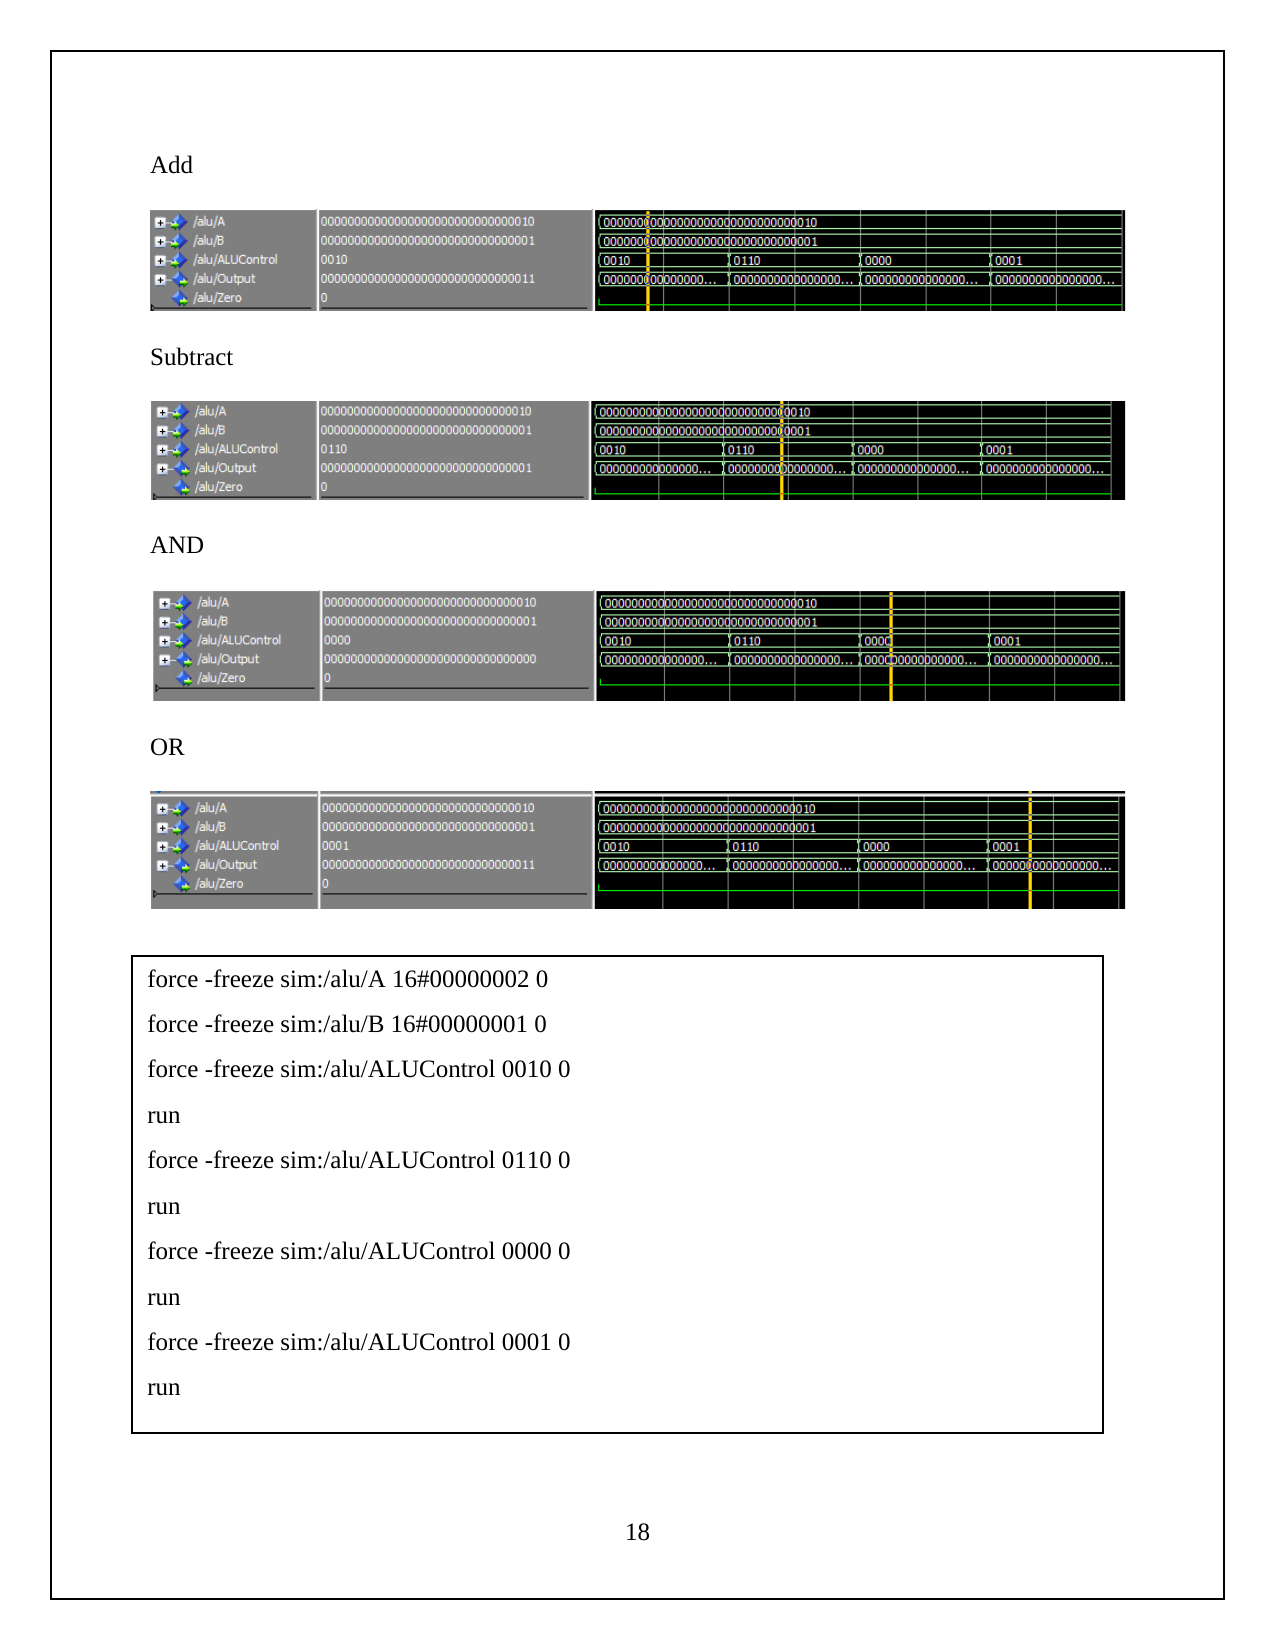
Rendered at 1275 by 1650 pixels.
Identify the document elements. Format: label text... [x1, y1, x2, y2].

text Add [150, 150, 1125, 179]
text Subtract [150, 342, 1125, 371]
text OR [150, 732, 1125, 760]
picture [150, 590, 1125, 701]
text AND [150, 530, 1125, 559]
picture [150, 401, 1125, 500]
picture [150, 209, 1125, 311]
picture [150, 791, 1125, 909]
